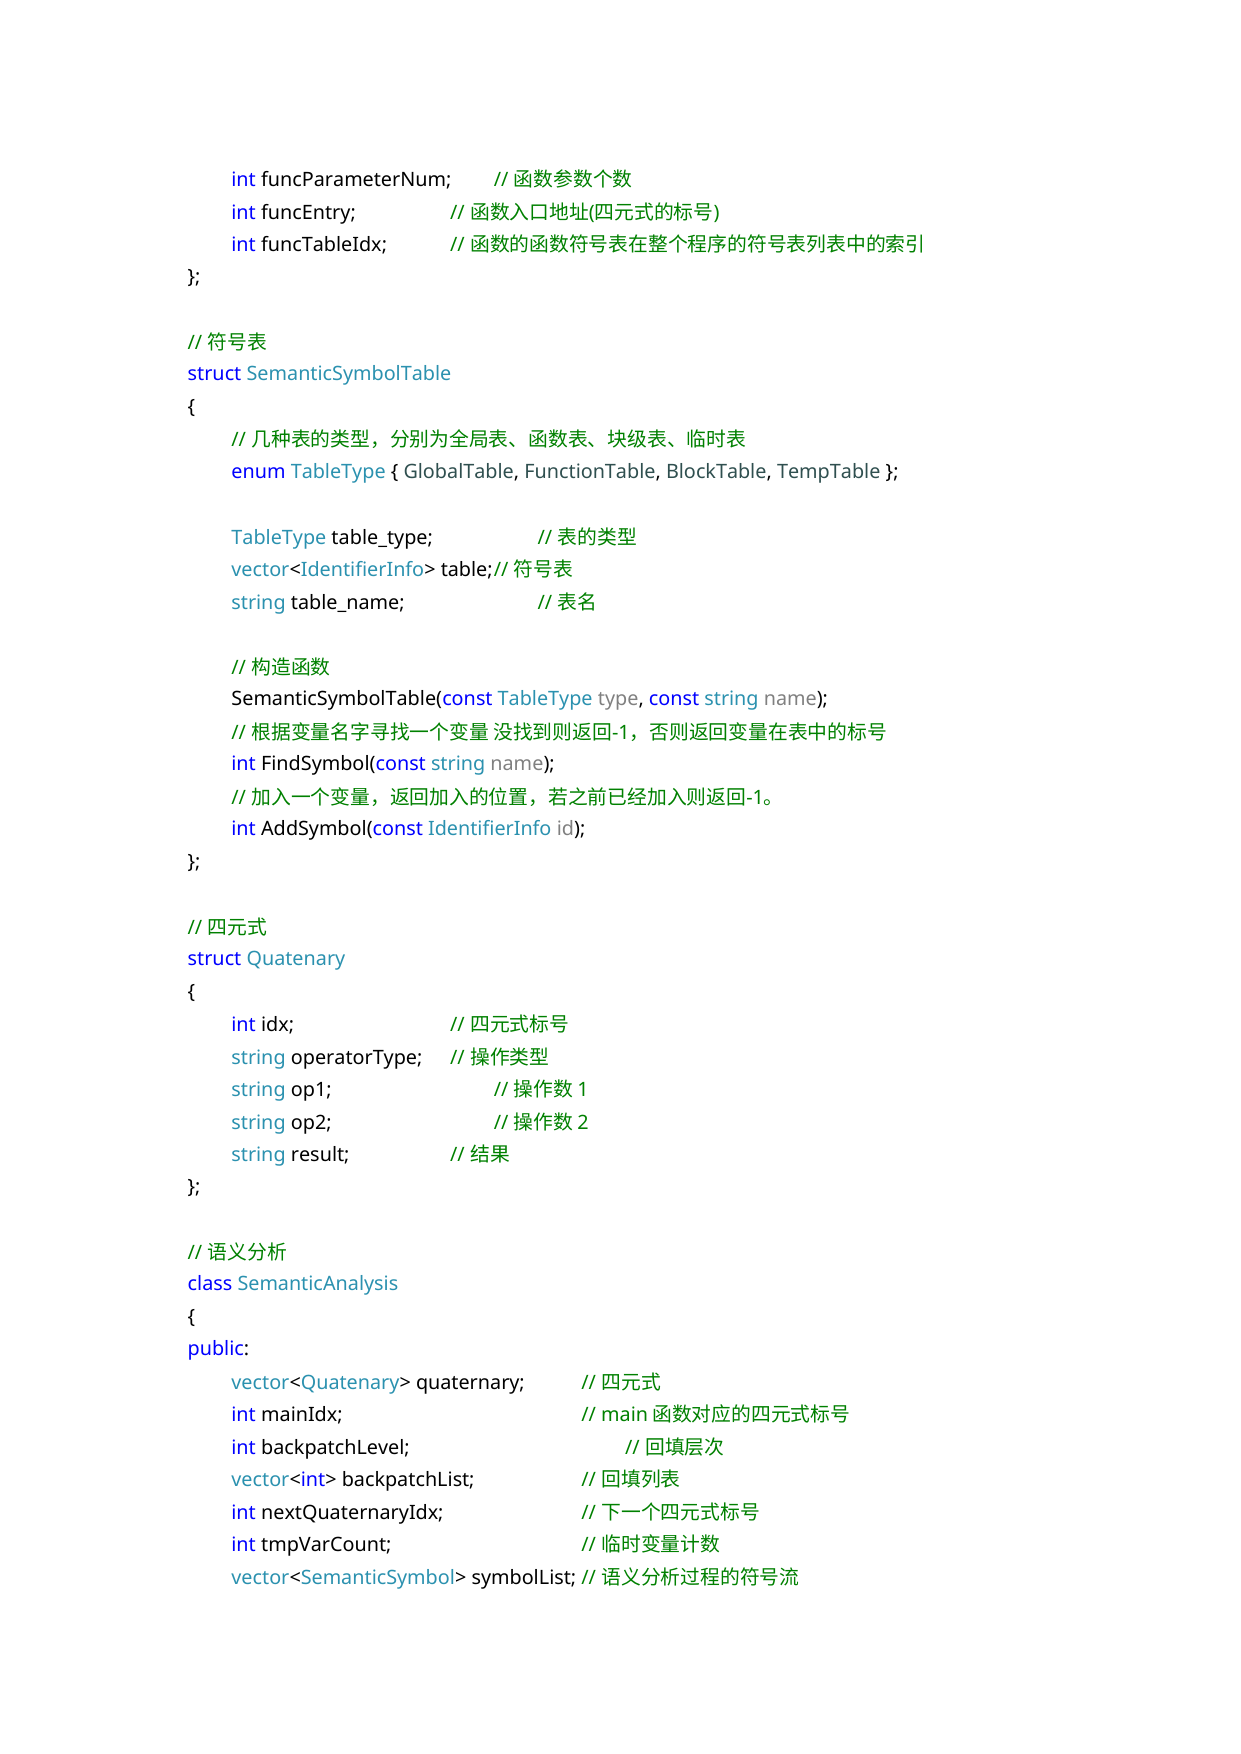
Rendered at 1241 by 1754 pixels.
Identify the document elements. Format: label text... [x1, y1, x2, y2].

text int tmpVarCount; // 临时变量计数 [187, 1527, 1053, 1559]
text int FindSymbol(const string name); [187, 747, 1053, 779]
text vector<Quatenary> quaternary; // 四元式 [187, 1364, 1053, 1397]
text int AddSymbol(const IdentifierInfo id); [187, 812, 1053, 844]
text public: [187, 1332, 1053, 1364]
text enum TableType { GlobalTable, FunctionTable, BlockTable, TempTable }; [187, 454, 1053, 487]
text int idx; // 四元式标号 [187, 1007, 1053, 1039]
text string op2; // 操作数2 [187, 1104, 1053, 1137]
text TableType table_type; // 表的类型 [187, 519, 1053, 552]
text { [187, 974, 1053, 1007]
text // 符号表 [187, 324, 1053, 357]
text // 四元式 [187, 909, 1053, 942]
text int funcEntry; // 函数入口地址(四元式的标号) [187, 194, 1053, 227]
text }; [187, 1169, 1053, 1202]
text struct SemanticSymbolTable [187, 357, 1053, 389]
text }; [187, 259, 1053, 292]
text // 几种表的类型，分别为全局表、函数表、块级表、临时表 [187, 422, 1053, 454]
text int funcParameterNum; // 函数参数个数 [187, 162, 1053, 194]
text int backpatchLevel; // 回填层次 [187, 1429, 1053, 1462]
text // 加入一个变量，返回加入的位置，若之前已经加入则返回-1。 [187, 779, 1053, 812]
text vector<SemanticSymbol> symbolList; // 语义分析过程的符号流 [187, 1559, 1053, 1592]
text string operatorType; // 操作类型 [187, 1039, 1053, 1072]
text int mainIdx; // main函数对应的四元式标号 [187, 1397, 1053, 1429]
text { [187, 389, 1053, 422]
text class SemanticAnalysis [187, 1267, 1053, 1299]
text SemanticSymbolTable(const TableType type, const string name); [187, 682, 1053, 714]
text vector<int> backpatchList; // 回填列表 [187, 1462, 1053, 1494]
text string op1; // 操作数1 [187, 1072, 1053, 1104]
text // 根据变量名字寻找一个变量 没找到则返回-1，否则返回变量在表中的标号 [187, 714, 1053, 747]
text }; [187, 844, 1053, 877]
text string table_name; // 表名 [187, 584, 1053, 617]
text // 构造函数 [187, 649, 1053, 682]
text // 语义分析 [187, 1234, 1053, 1267]
text struct Quatenary [187, 942, 1053, 974]
text int funcTableIdx; // 函数的函数符号表在整个程序的符号表列表中的索引 [187, 227, 1053, 259]
text int nextQuaternaryIdx; // 下一个四元式标号 [187, 1494, 1053, 1527]
text { [187, 1299, 1053, 1332]
text string result; // 结果 [187, 1137, 1053, 1169]
text vector<IdentifierInfo> table; // 符号表 [187, 552, 1053, 584]
